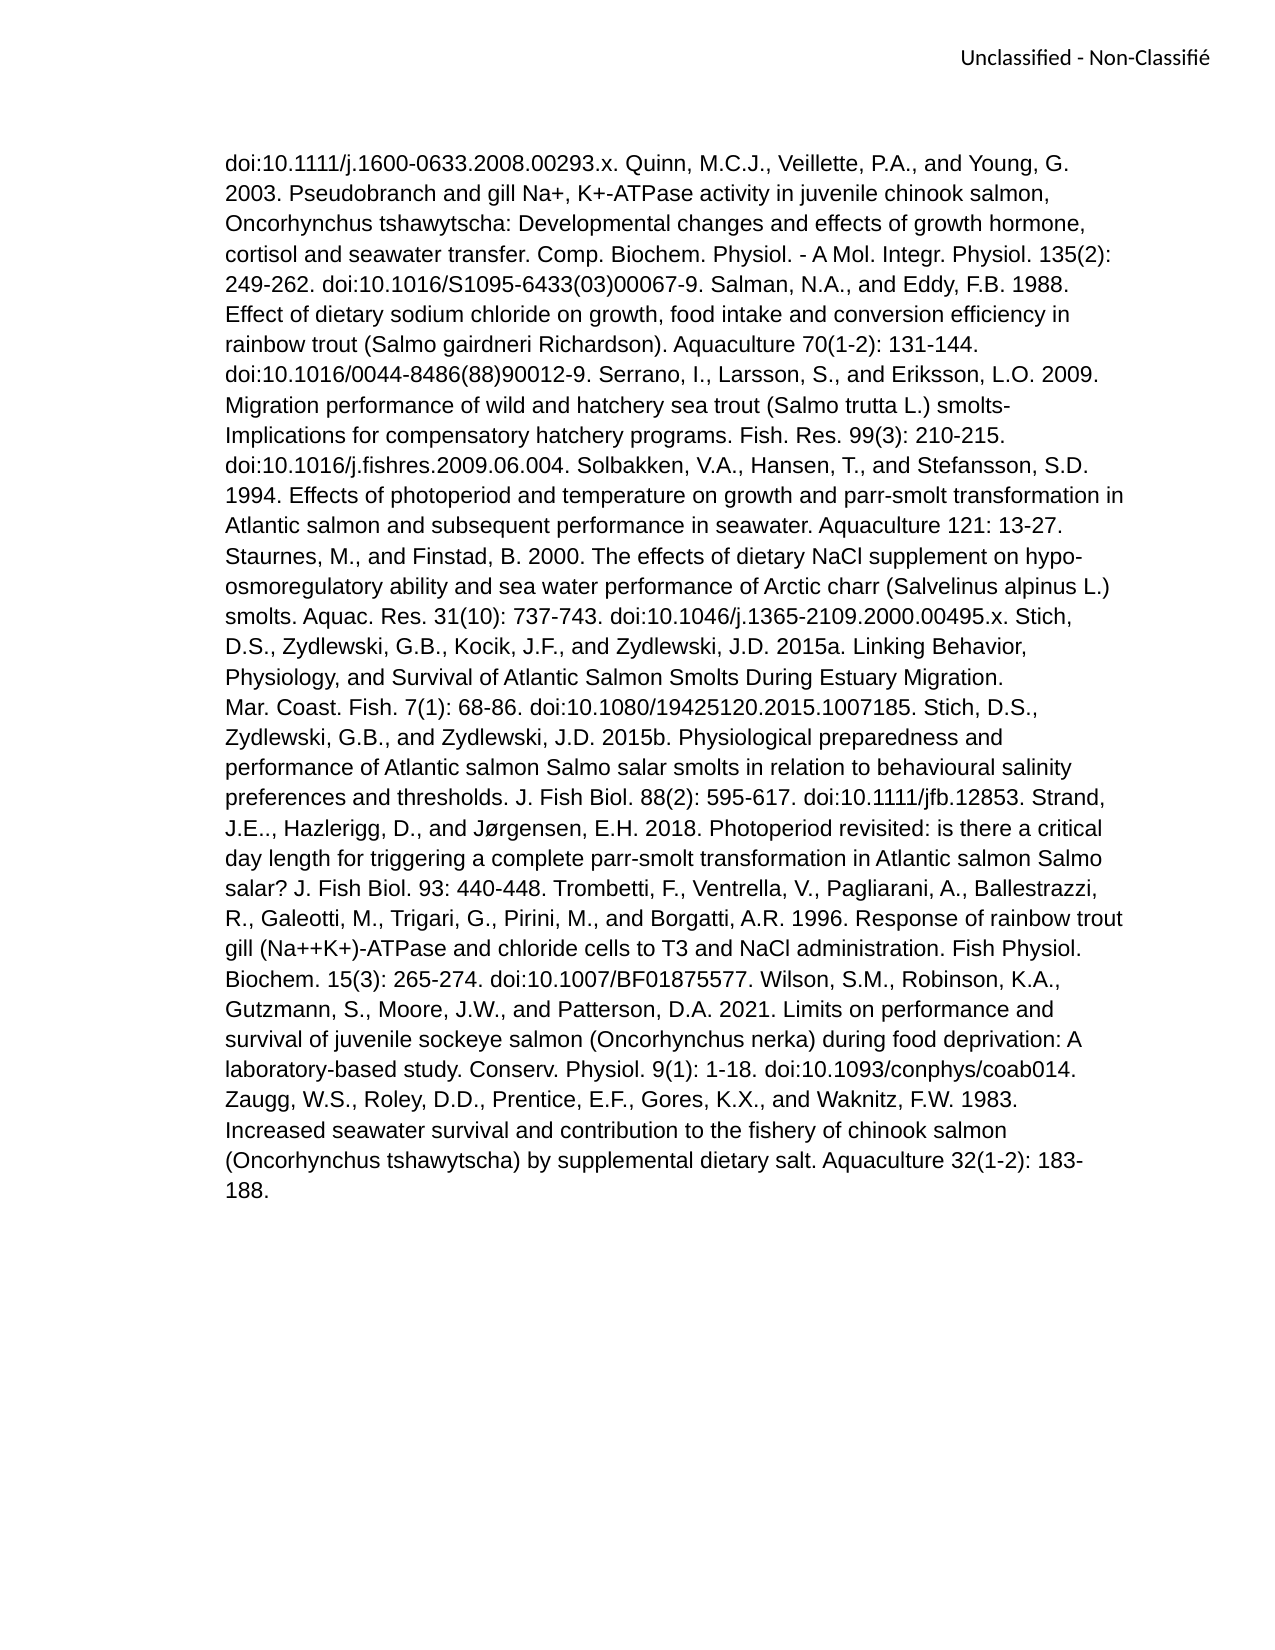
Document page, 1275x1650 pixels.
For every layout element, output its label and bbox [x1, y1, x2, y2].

text [150, 150, 1125, 1203]
